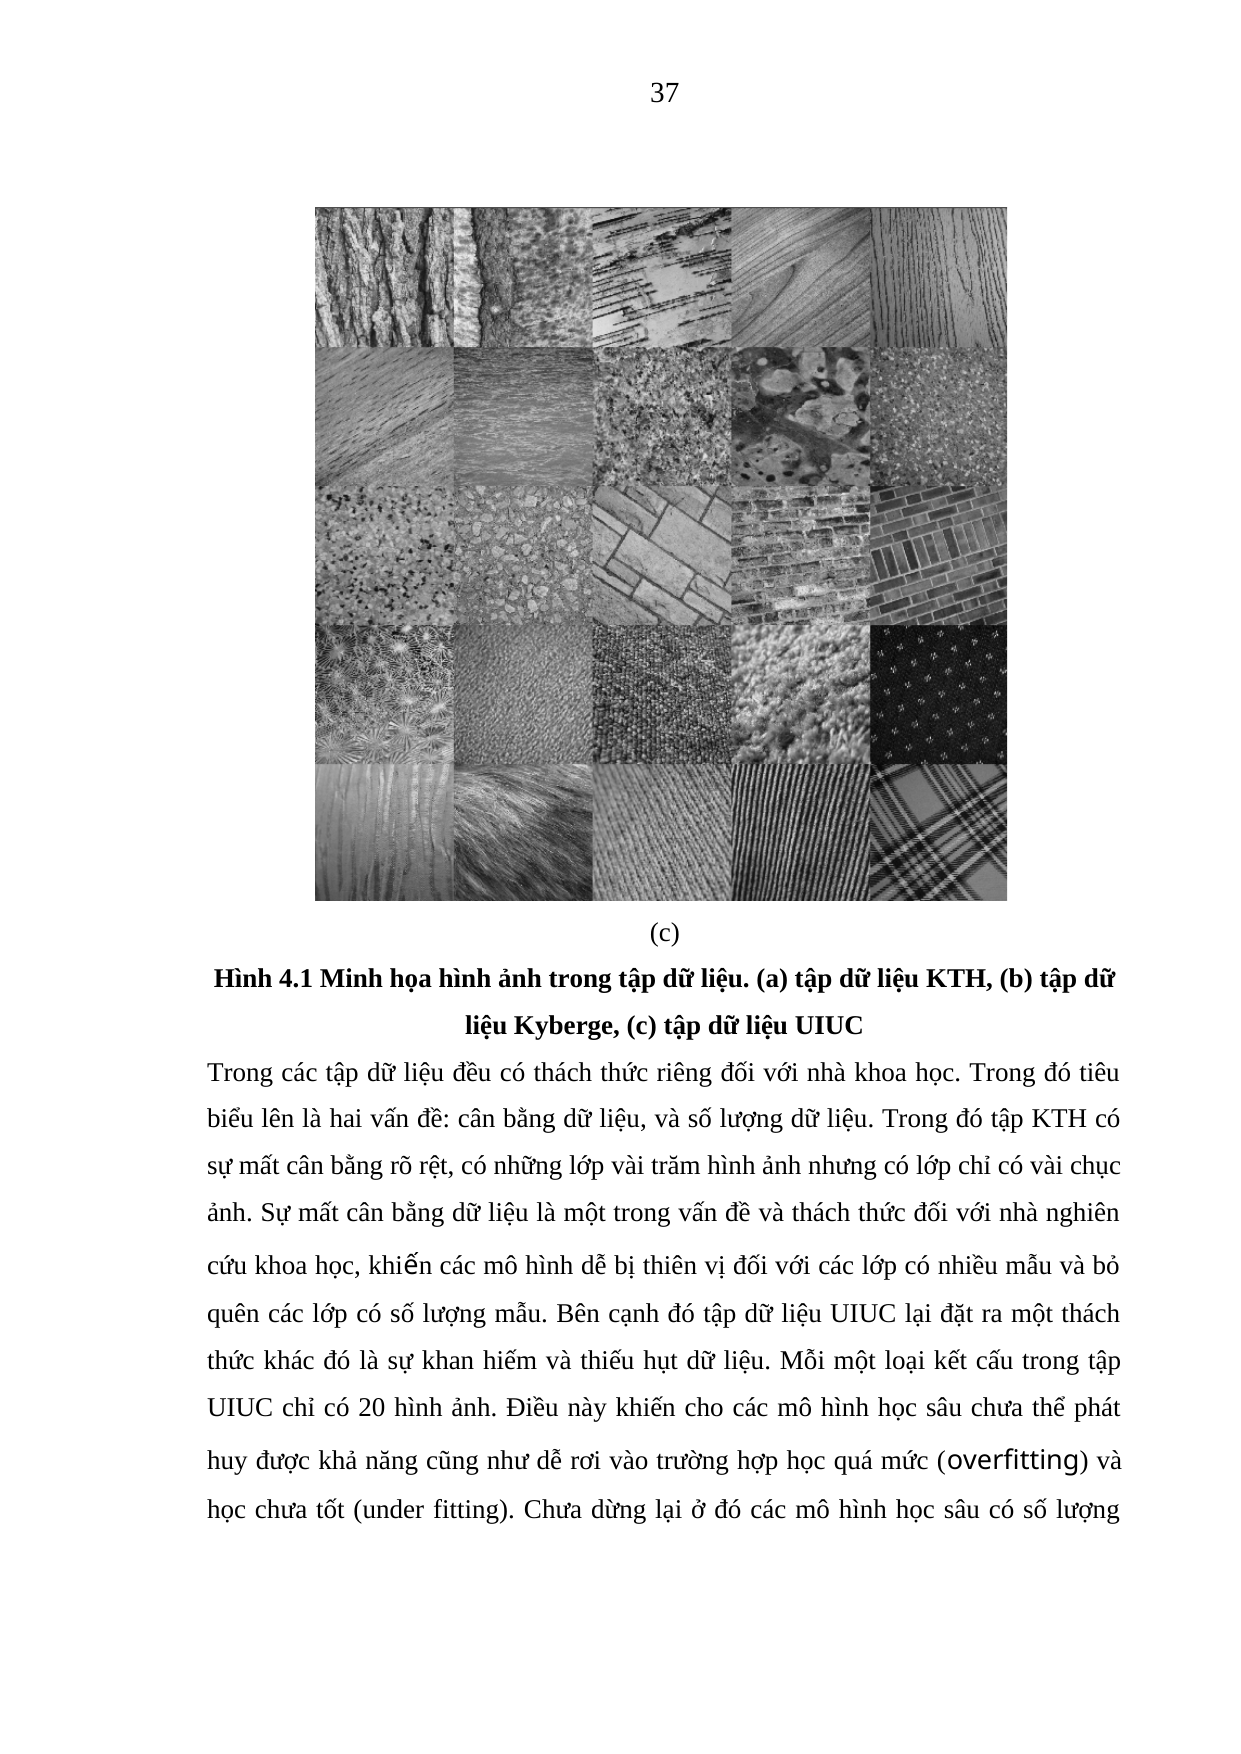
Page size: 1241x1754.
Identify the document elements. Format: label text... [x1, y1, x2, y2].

picture [315, 206, 1008, 901]
text Hình 4.1 Minh họa hình ảnh trong tập dữ liệu. (a) tập dữ liệu KTH, (b) tập dữ liệu Kyberge, (c) tập dữ liệu UIUC [207, 962, 1122, 1040]
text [207, 1056, 1122, 1524]
